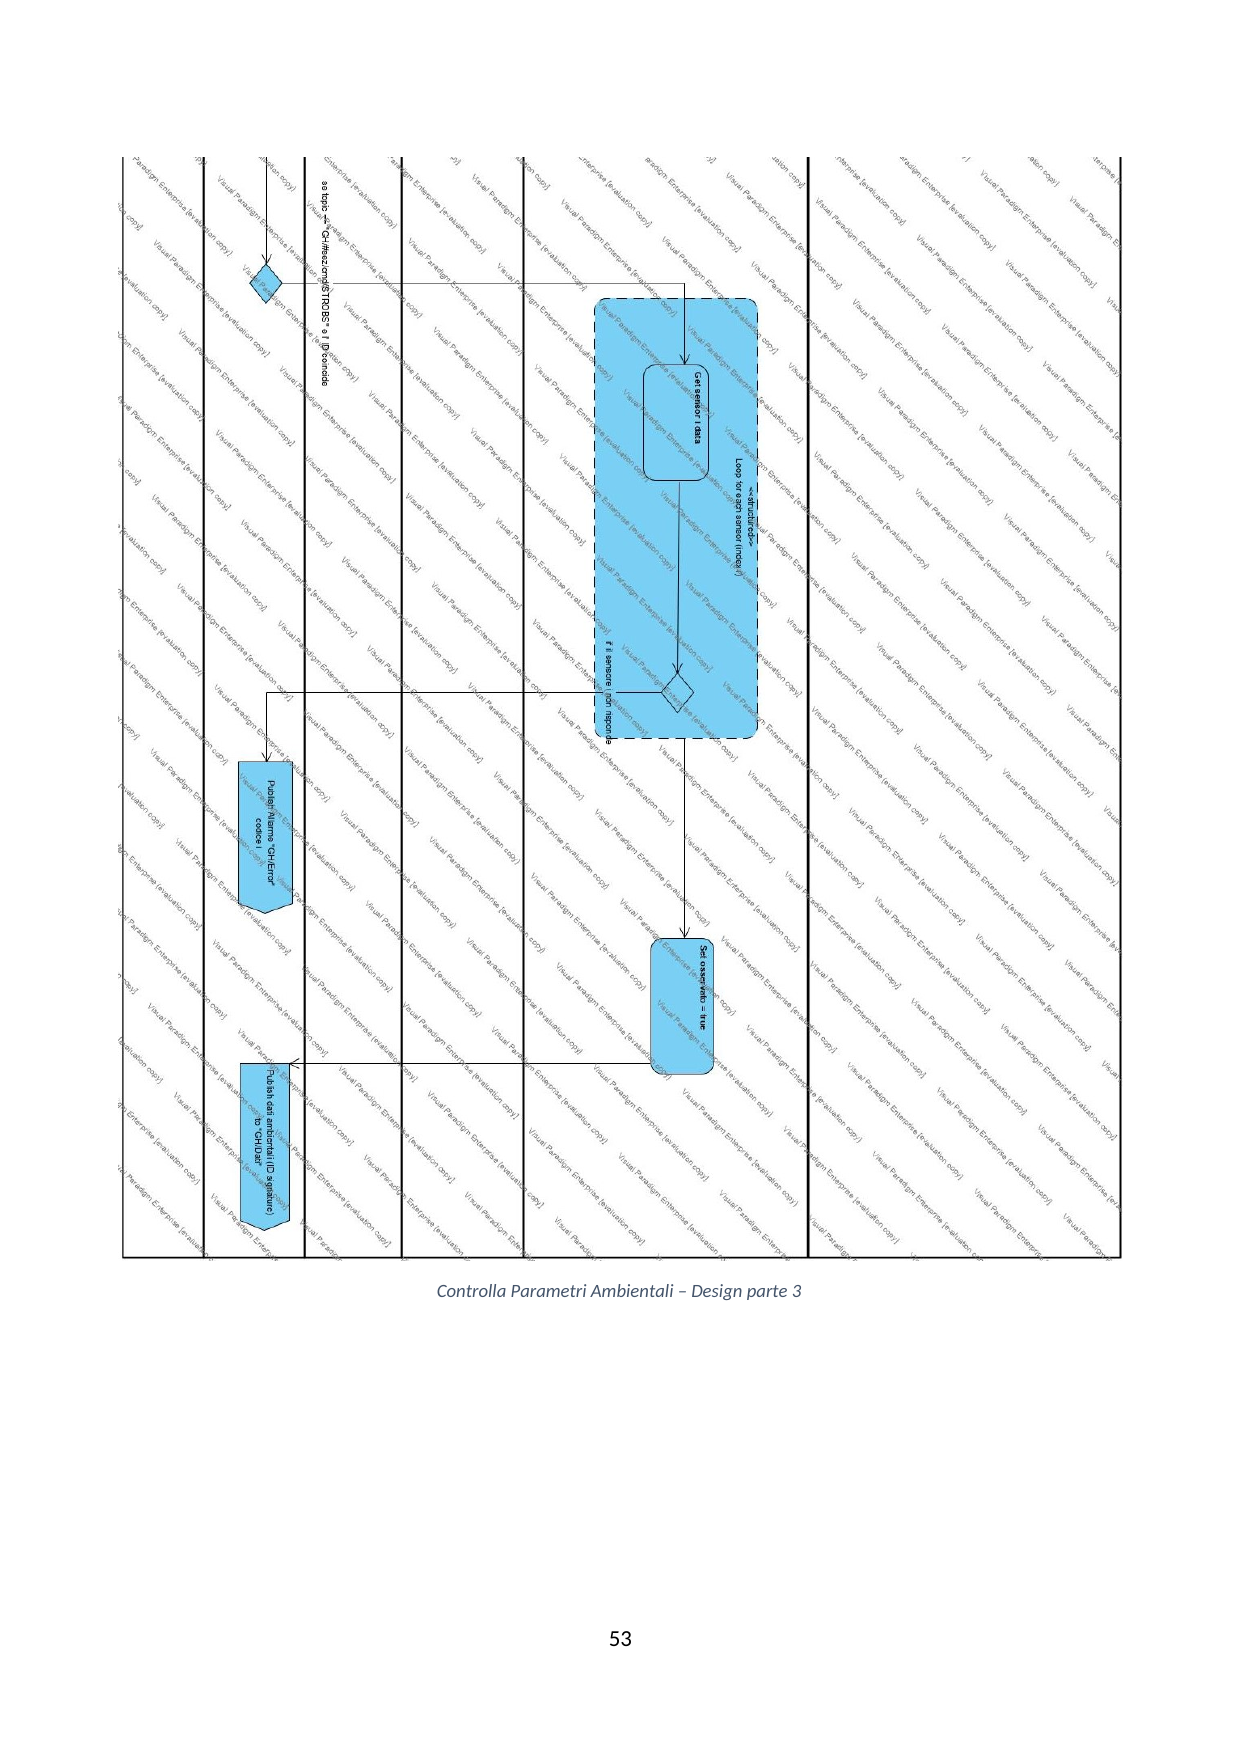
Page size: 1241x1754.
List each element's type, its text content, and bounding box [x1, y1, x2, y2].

text Controlla Parametri Ambientali – Design parte 3 [118, 1279, 1122, 1302]
picture [118, 157, 1123, 1261]
